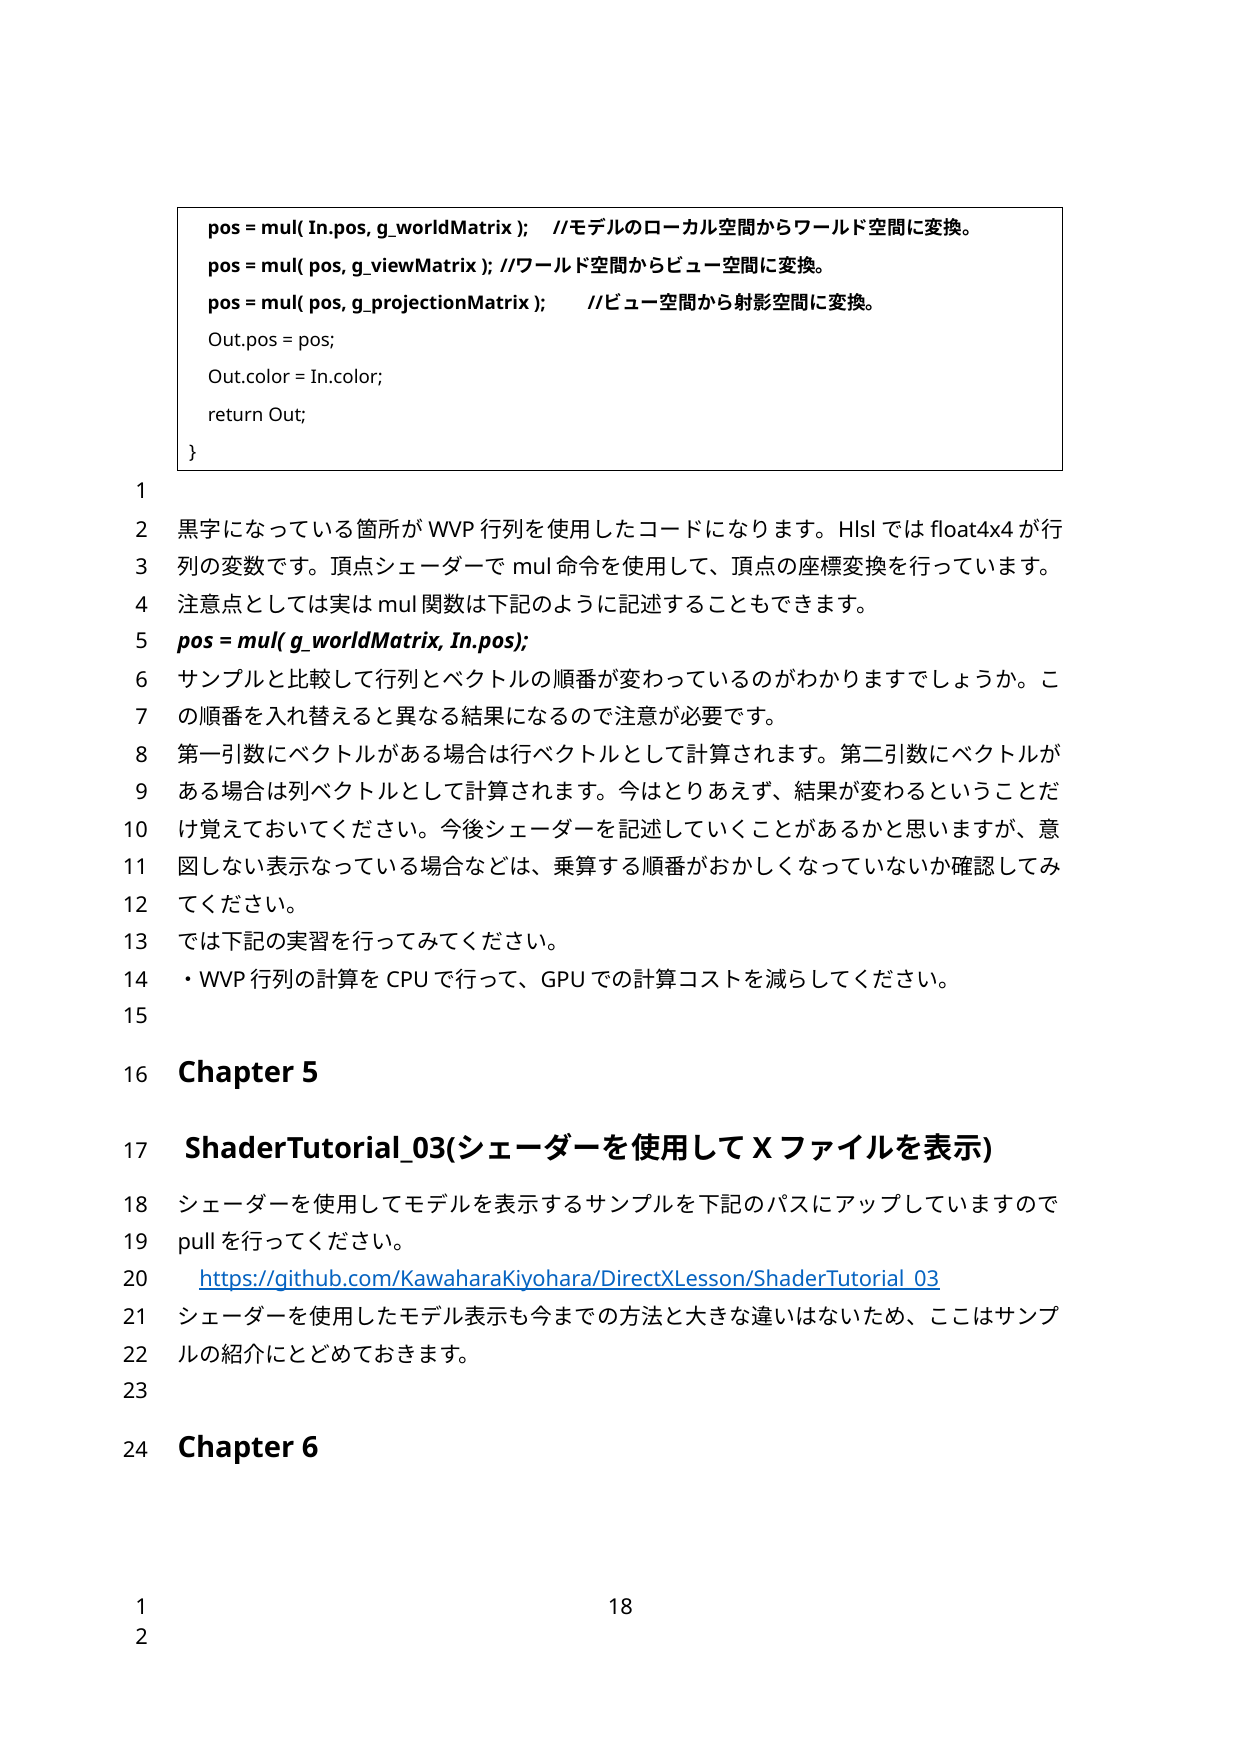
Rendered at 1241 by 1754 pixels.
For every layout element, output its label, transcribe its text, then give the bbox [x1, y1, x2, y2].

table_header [178, 208, 1062, 470]
text Chapter 6 [177, 1409, 1063, 1484]
text サンプルと比較して行列とベクトルの順番が変わっているのがわかりますでしょうか。この順番を入れ替えると異なる結果になるので注意が必要です。 [177, 659, 1063, 734]
text ・WVP行列の計算をCPUで行って、GPUでの計算コストを減らしてください。 [177, 959, 1063, 996]
text pos = mul( g_worldMatrix, In.pos); [177, 621, 1063, 659]
text シェーダーを使用してモデルを表示するサンプルを下記のパスにアップしていますのでpullを行ってください。 [177, 1184, 1063, 1259]
text では下記の実習を行ってみてください。 [177, 921, 1063, 959]
text 第一引数にベクトルがある場合は行ベクトルとして計算されます。第二引数にベクトルがある場合は列ベクトルとして計算されます。今はとりあえず、結果が変わるということだけ覚えておいてください。今後シェーダーを記述していくことがあるかと思いますが、意図しない表示なっている場合などは、乗算する順番がおかしくなっていないか確認してみてください。 [177, 734, 1063, 921]
text https://github.com/KawaharaKiyohara/DirectXLesson/ShaderTutorial_03 [177, 1259, 1063, 1296]
text シェーダーを使用したモデル表示も今までの方法と大きな違いはないため、ここはサンプルの紹介にとどめておきます。 [177, 1296, 1063, 1371]
text ShaderTutorial_03(シェーダーを使用してXファイルを表示) [177, 1109, 1063, 1184]
text Chapter 5 [177, 1034, 1063, 1109]
text 黒字になっている箇所がWVP行列を使用したコードになります。Hlslではfloat4x4が行列の変数です。頂点シェーダーでmul命令を使用して、頂点の座標変換を行っています。注意点としては実はmul関数は下記のように記述することもできます。 [177, 509, 1063, 621]
